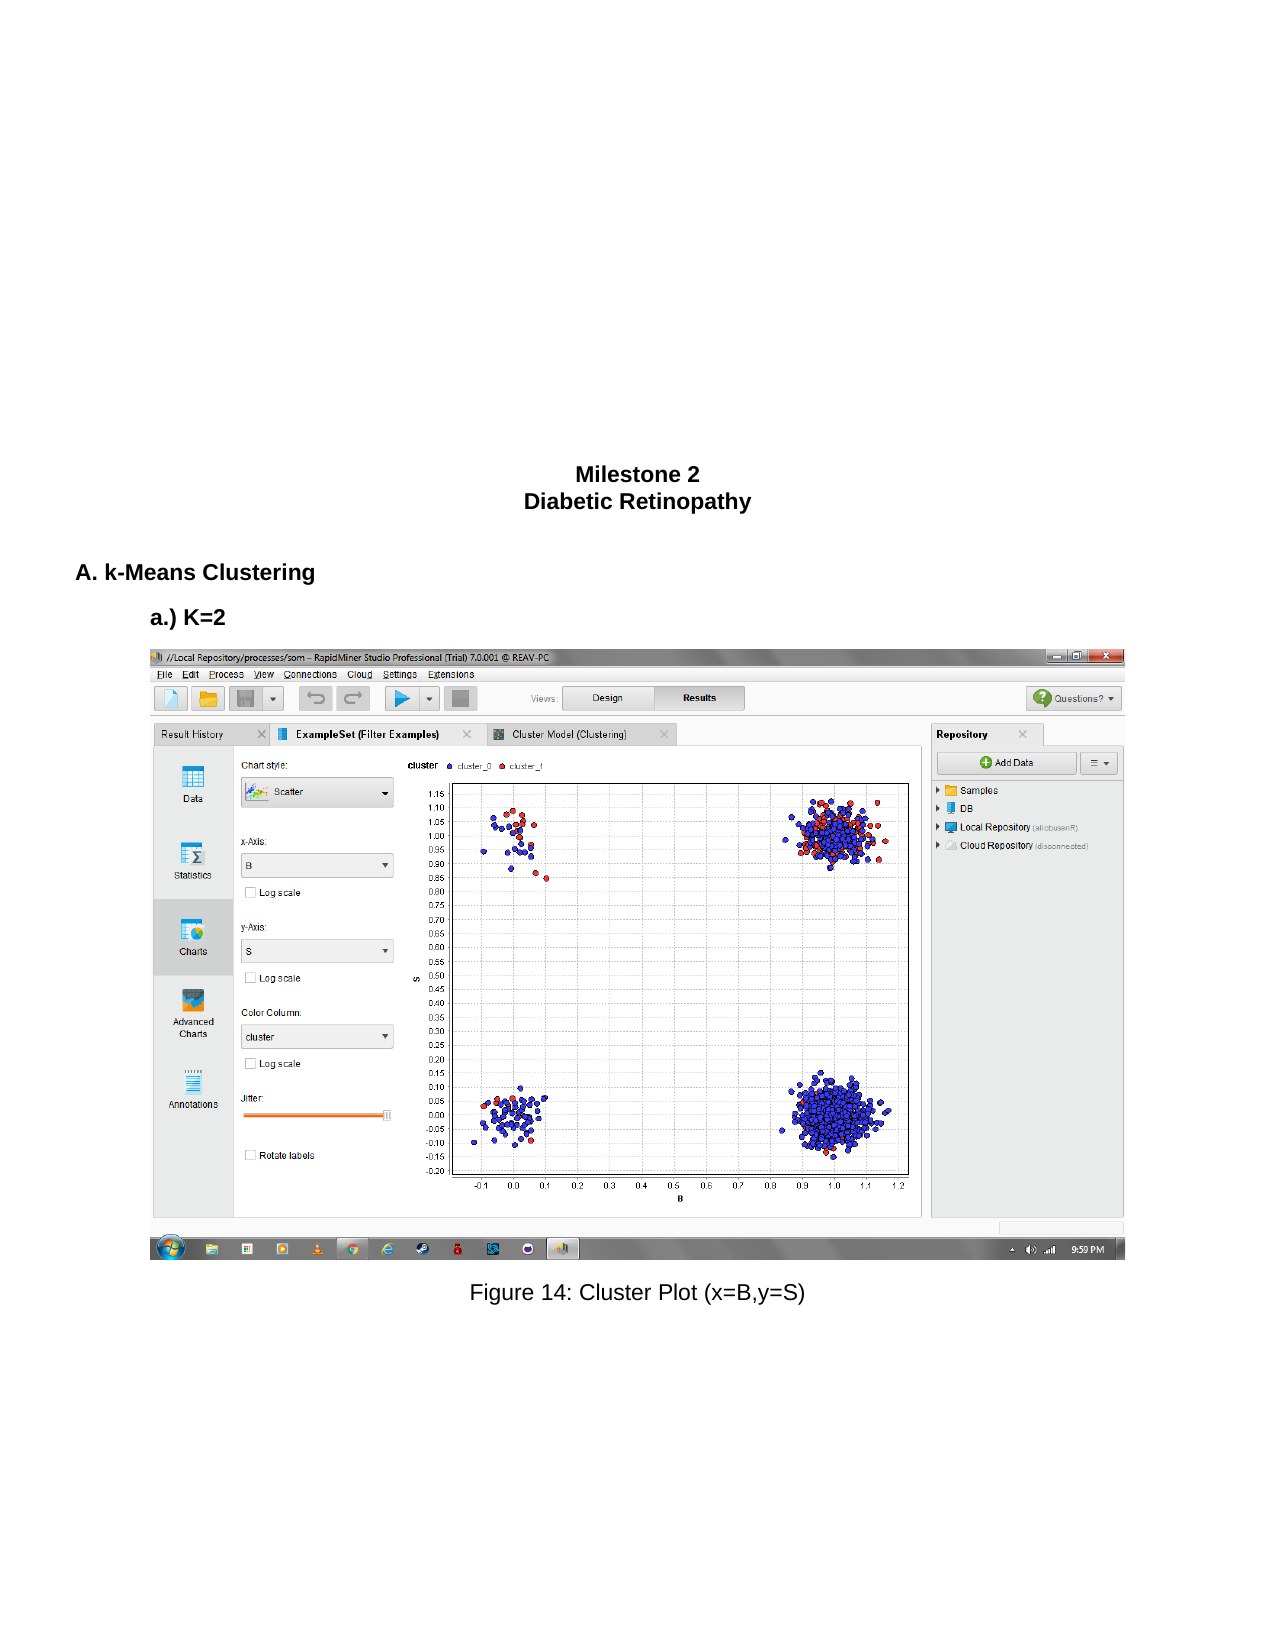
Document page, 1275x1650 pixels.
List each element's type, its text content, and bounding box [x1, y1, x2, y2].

text Figure 14: Cluster Plot (x=B,y=S) [75, 1278, 1200, 1305]
picture [150, 649, 1125, 1260]
text a.) K=2 [75, 604, 1200, 631]
text Milestone 2 [75, 461, 1200, 488]
text A. k-Means Clustering [75, 559, 1200, 585]
text Diabetic Retinopathy [75, 488, 1200, 514]
